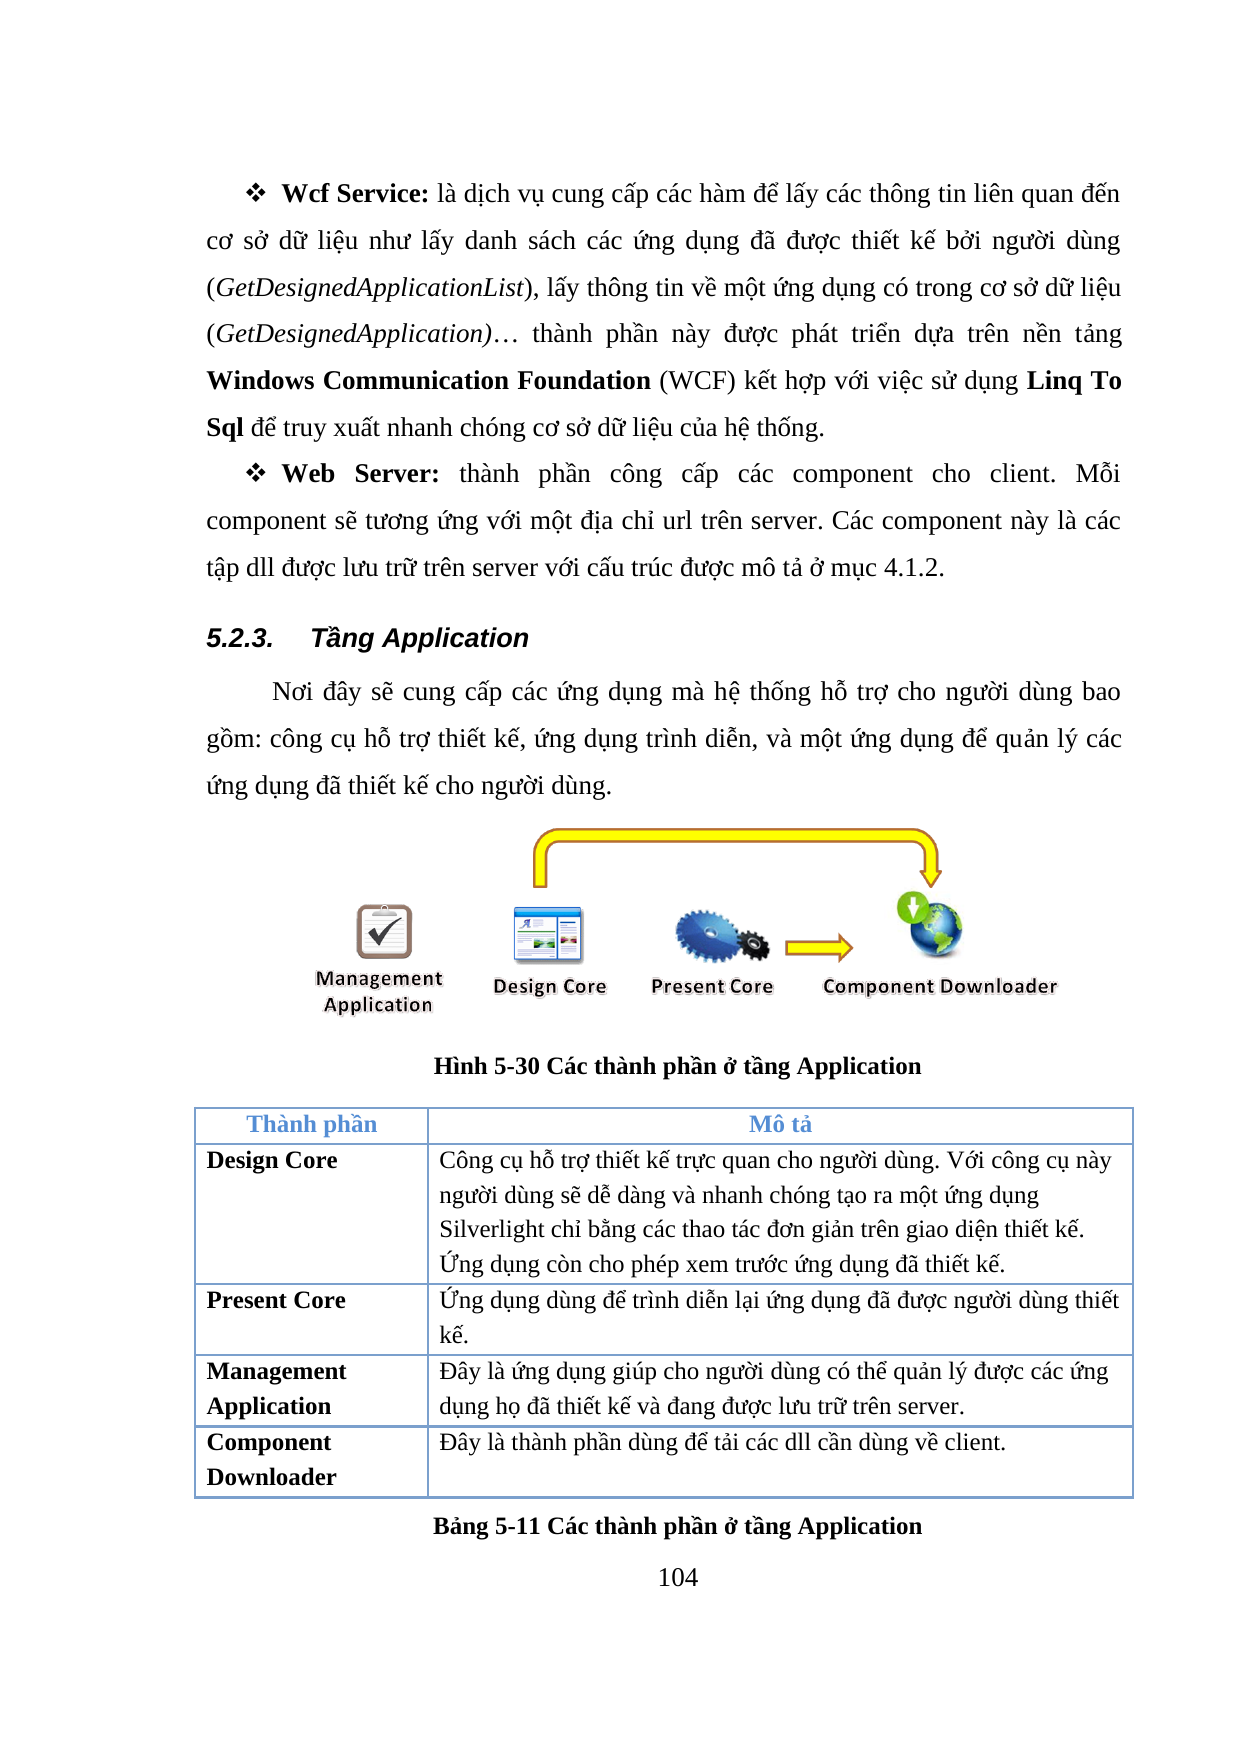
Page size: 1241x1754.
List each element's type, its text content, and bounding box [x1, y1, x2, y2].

table_cell Ứng dụng dùng để trình diễn lại ứng dụng đã được người dùng thiết kế. [429, 1285, 1132, 1354]
list Web Server: thành phần công cấp các component cho client. Mỗi component sẽ tương ứng với một địa chỉ url trên server. Các component này là các tập dll được lưu trữ trên server với cấu trúc được mô tả ở mục 4.1.2. [206, 457, 1122, 582]
table_cell Component Downloader [196, 1428, 427, 1496]
text Nơi đây sẽ cung cấp các ứng dụng mà hệ thống hỗ trợ cho người dùng bao gồm: công cụ hỗ trợ thiết kế, ứng dụng trình diễn, và một ứng dụng để quản lý các ứng dụng đã thiết kế cho người dùng. [206, 676, 1122, 800]
list Wcf Service: là dịch vụ cung cấp các hàm để lấy các thông tin liên quan đến cơ sở dữ liệu như lấy danh sách các ứng dụng đã được thiết kế bởi người dùng (GetDesignedApplicationList), lấy thông tin về một ứng dụng có trong cơ sở dữ liệu (GetDesignedApplication)… thành phần này được phát triển dựa trên nền tảng Windows Communication Foundation (WCF) kết hợp với việc sử dụng Linq To Sql để truy xuất nhanh chóng cơ sở dữ liệu của hệ thống. [206, 177, 1122, 442]
table_cell Design Core [196, 1145, 427, 1283]
picture [224, 828, 1104, 1023]
table_cell Đây là thành phần dùng để tải các dll cần dùng về client. [429, 1428, 1132, 1496]
table_cell Đây là ứng dụng giúp cho người dùng có thể quản lý được các ứng dụng họ đã thiết kế và đang được lưu trữ trên server. [429, 1356, 1132, 1425]
table_cell Management Application [196, 1356, 427, 1425]
table_header Mô tả [429, 1109, 1132, 1143]
table_cell Công cụ hỗ trợ thiết kế trực quan cho người dùng. Với công cụ này người dùng sẽ dễ dàng và nhanh chóng tạo ra một ứng dụng Silverlight chỉ bằng các thao tác đơn giản trên giao diện thiết kế. Ứng dụng còn cho phép xem trước ứng dụng đã thiết kế. [429, 1145, 1132, 1283]
table_cell Present Core [196, 1285, 427, 1354]
table_header Thành phần [196, 1109, 427, 1143]
subtitle Tầng Application [206, 622, 1122, 654]
